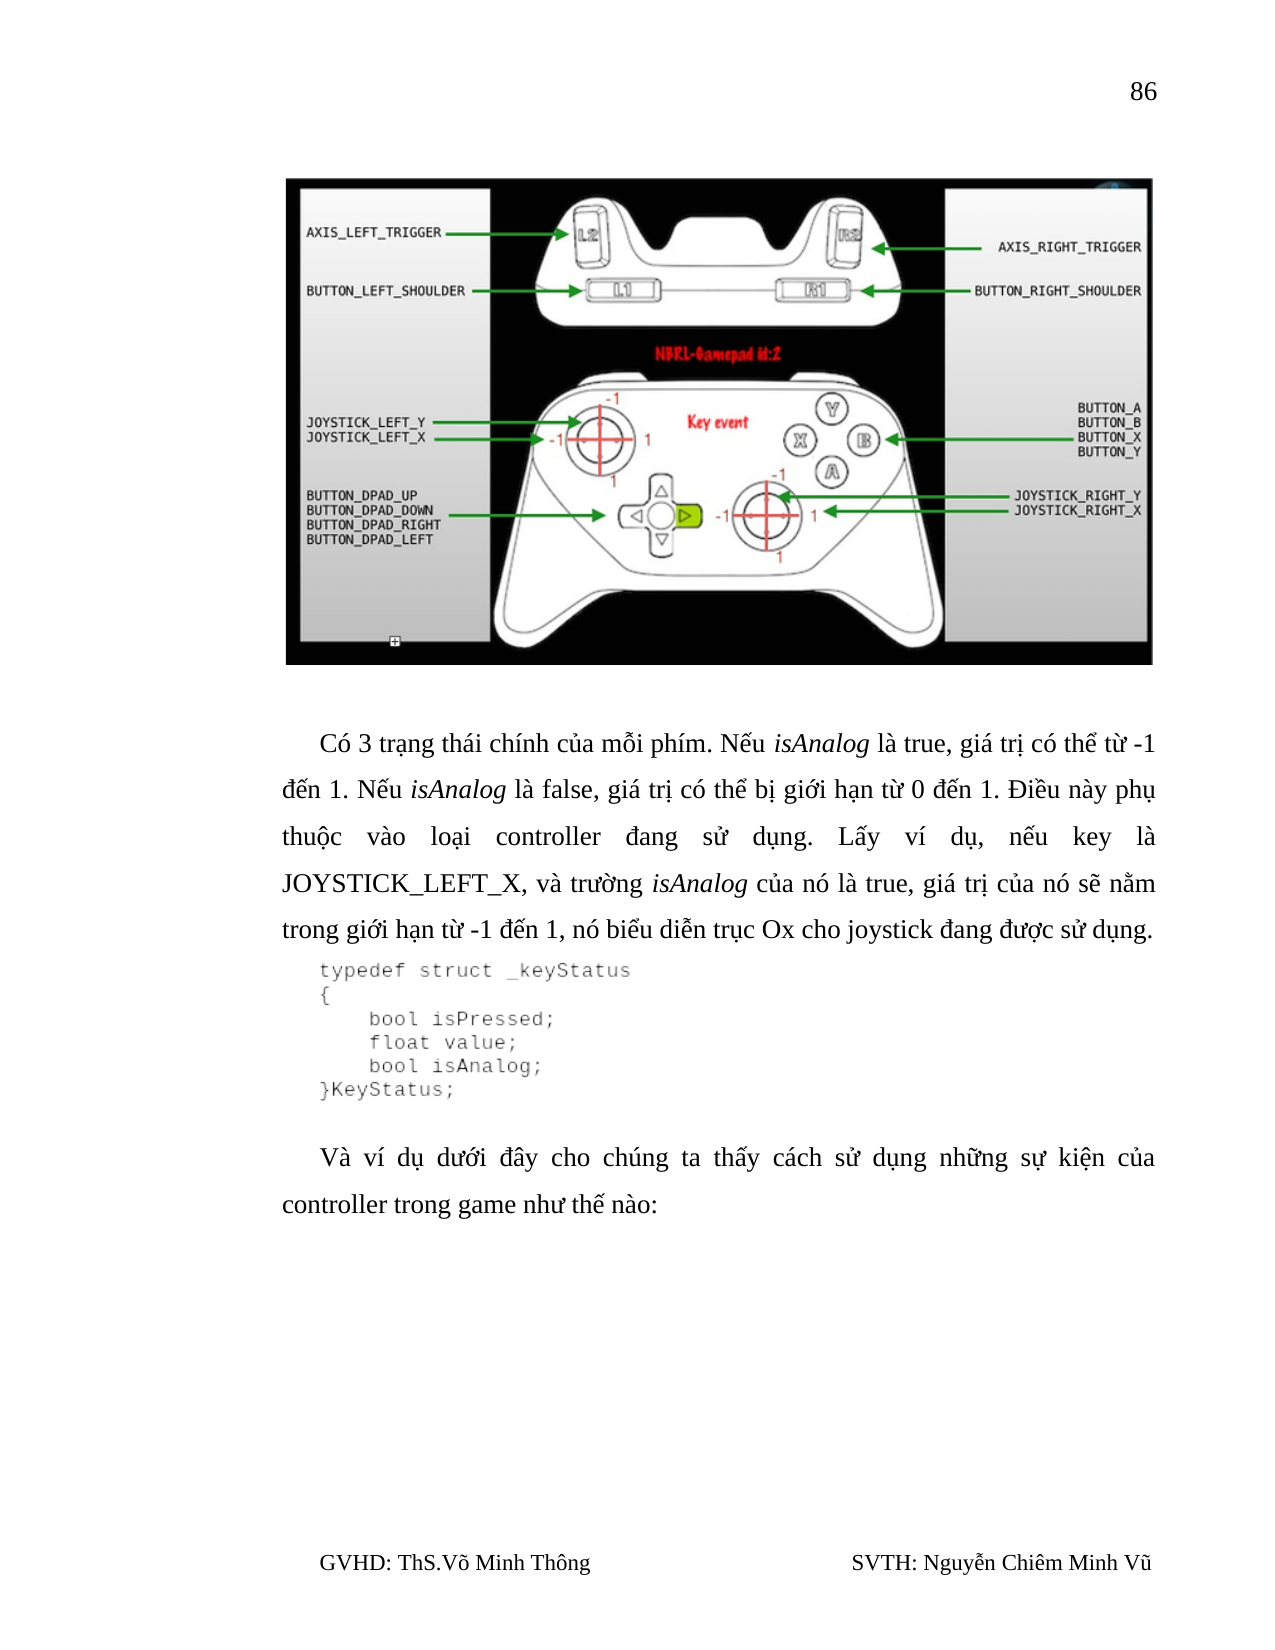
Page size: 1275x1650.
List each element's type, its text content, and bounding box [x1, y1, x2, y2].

picture [285, 177, 1153, 665]
text Và ví dụ dưới đây cho chúng ta thấy cách sử dụng những sự kiện của controller trong game như thế nào: [282, 1141, 1157, 1219]
text Có 3 trạng thái chính của mỗi phím. Nếu isAnalog là true, giá trị có thể từ -1 đến 1. Nếu isAnalog là false, giá trị có thể bị giới hạn từ 0 đến 1. Điều này phụ thuộc vào loại controller đang sử dụng. Lấy ví dụ, nếu key là JOYSTICK_LEFT_X, và trường isAnalog của nó là true, giá trị của nó sẽ nằm trong giới hạn từ -1 đến 1, nó biểu diễn trục Ox cho joystick đang được sử dụng. [282, 727, 1157, 945]
